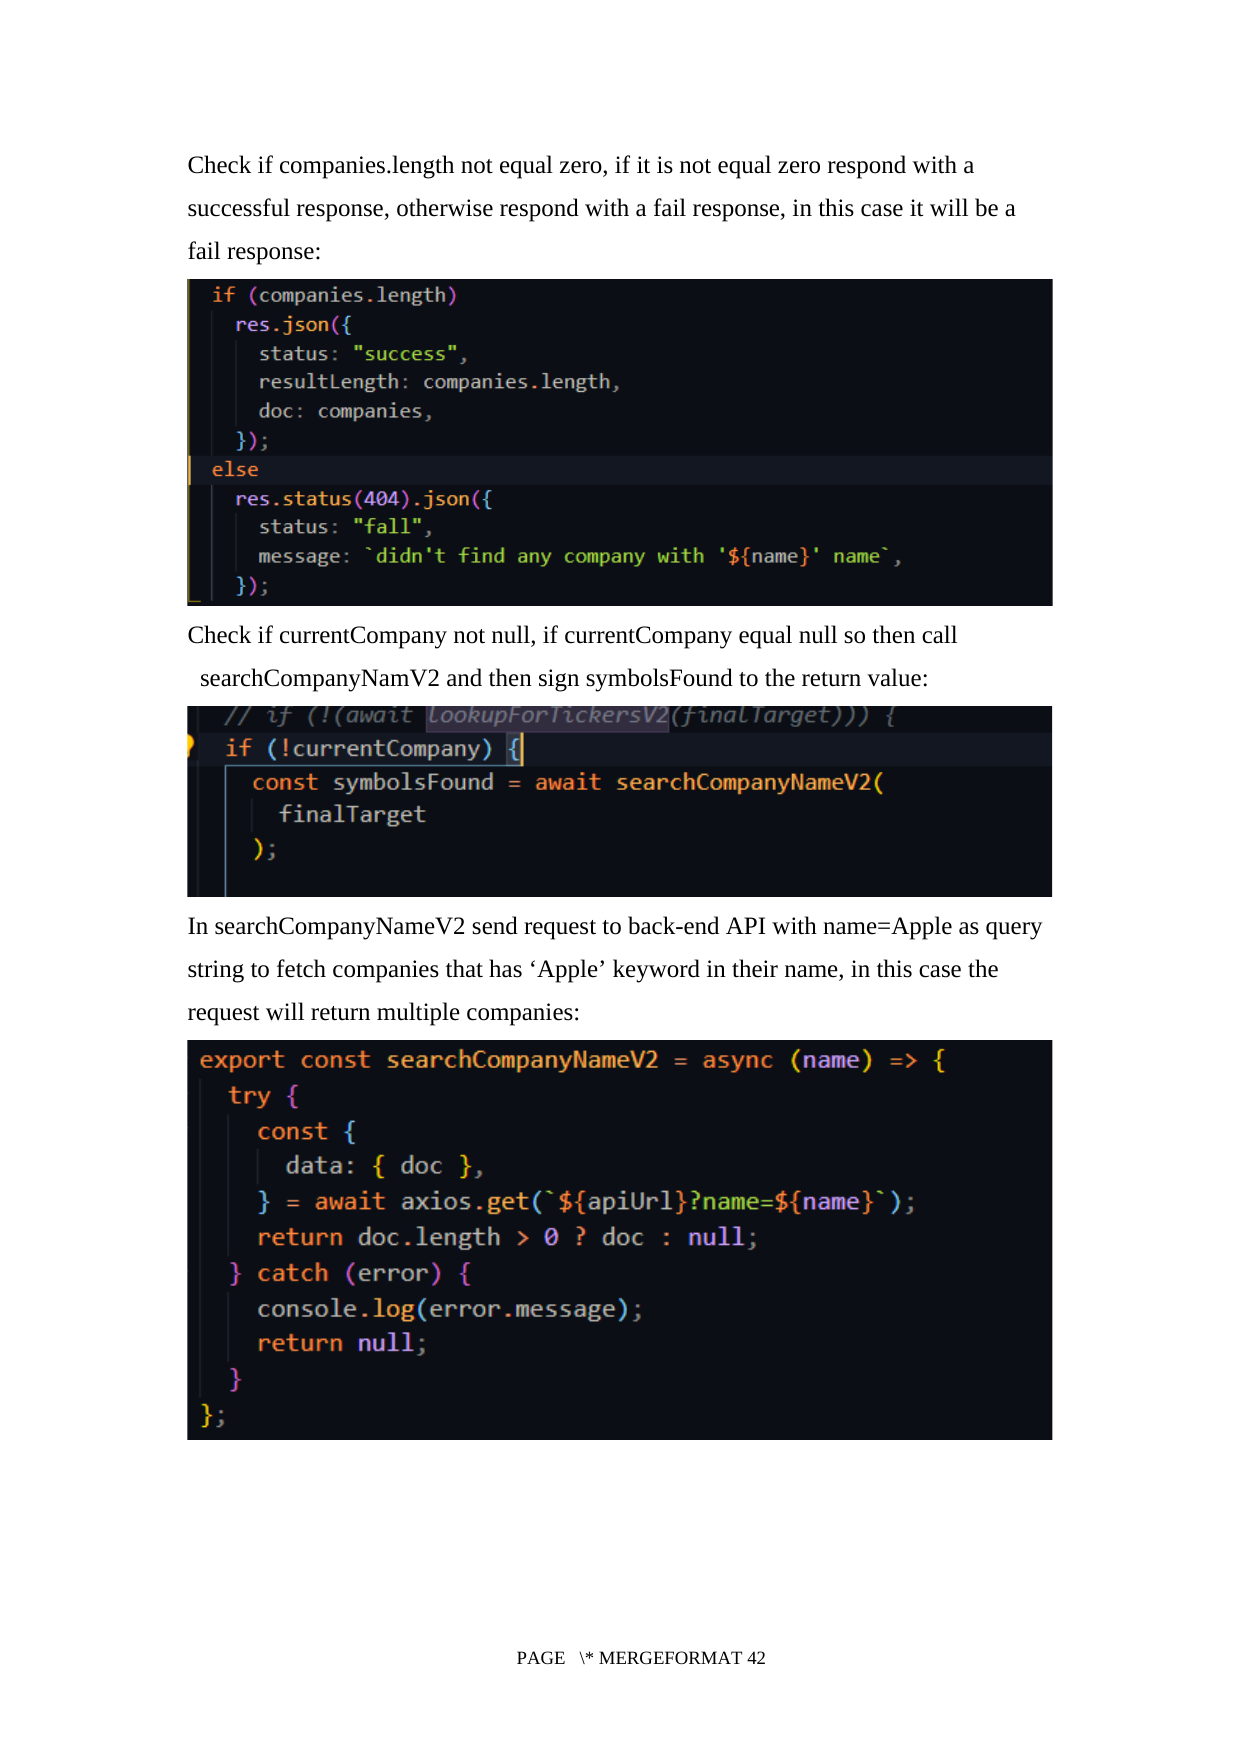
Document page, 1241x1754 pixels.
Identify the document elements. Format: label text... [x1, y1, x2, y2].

picture [187, 279, 1053, 606]
text Check if currentCompany not null, if currentCompany equal null so then call searchCompanyNamV2 and then sign symbolsFound to the return value: [187, 620, 1053, 692]
text Check if companies.length not equal zero, if it is not equal zero respond with a successful response, otherwise respond with a fail response, in this case it will be a fail response: [187, 150, 1053, 265]
text In searchCompanyNameV2 send request to back-end API with name=Apple as query string to fetch companies that has ‘Apple’ keyword in their name, in this case the request will return multiple companies: [187, 911, 1053, 1026]
picture [187, 1040, 1053, 1440]
picture [187, 706, 1053, 897]
